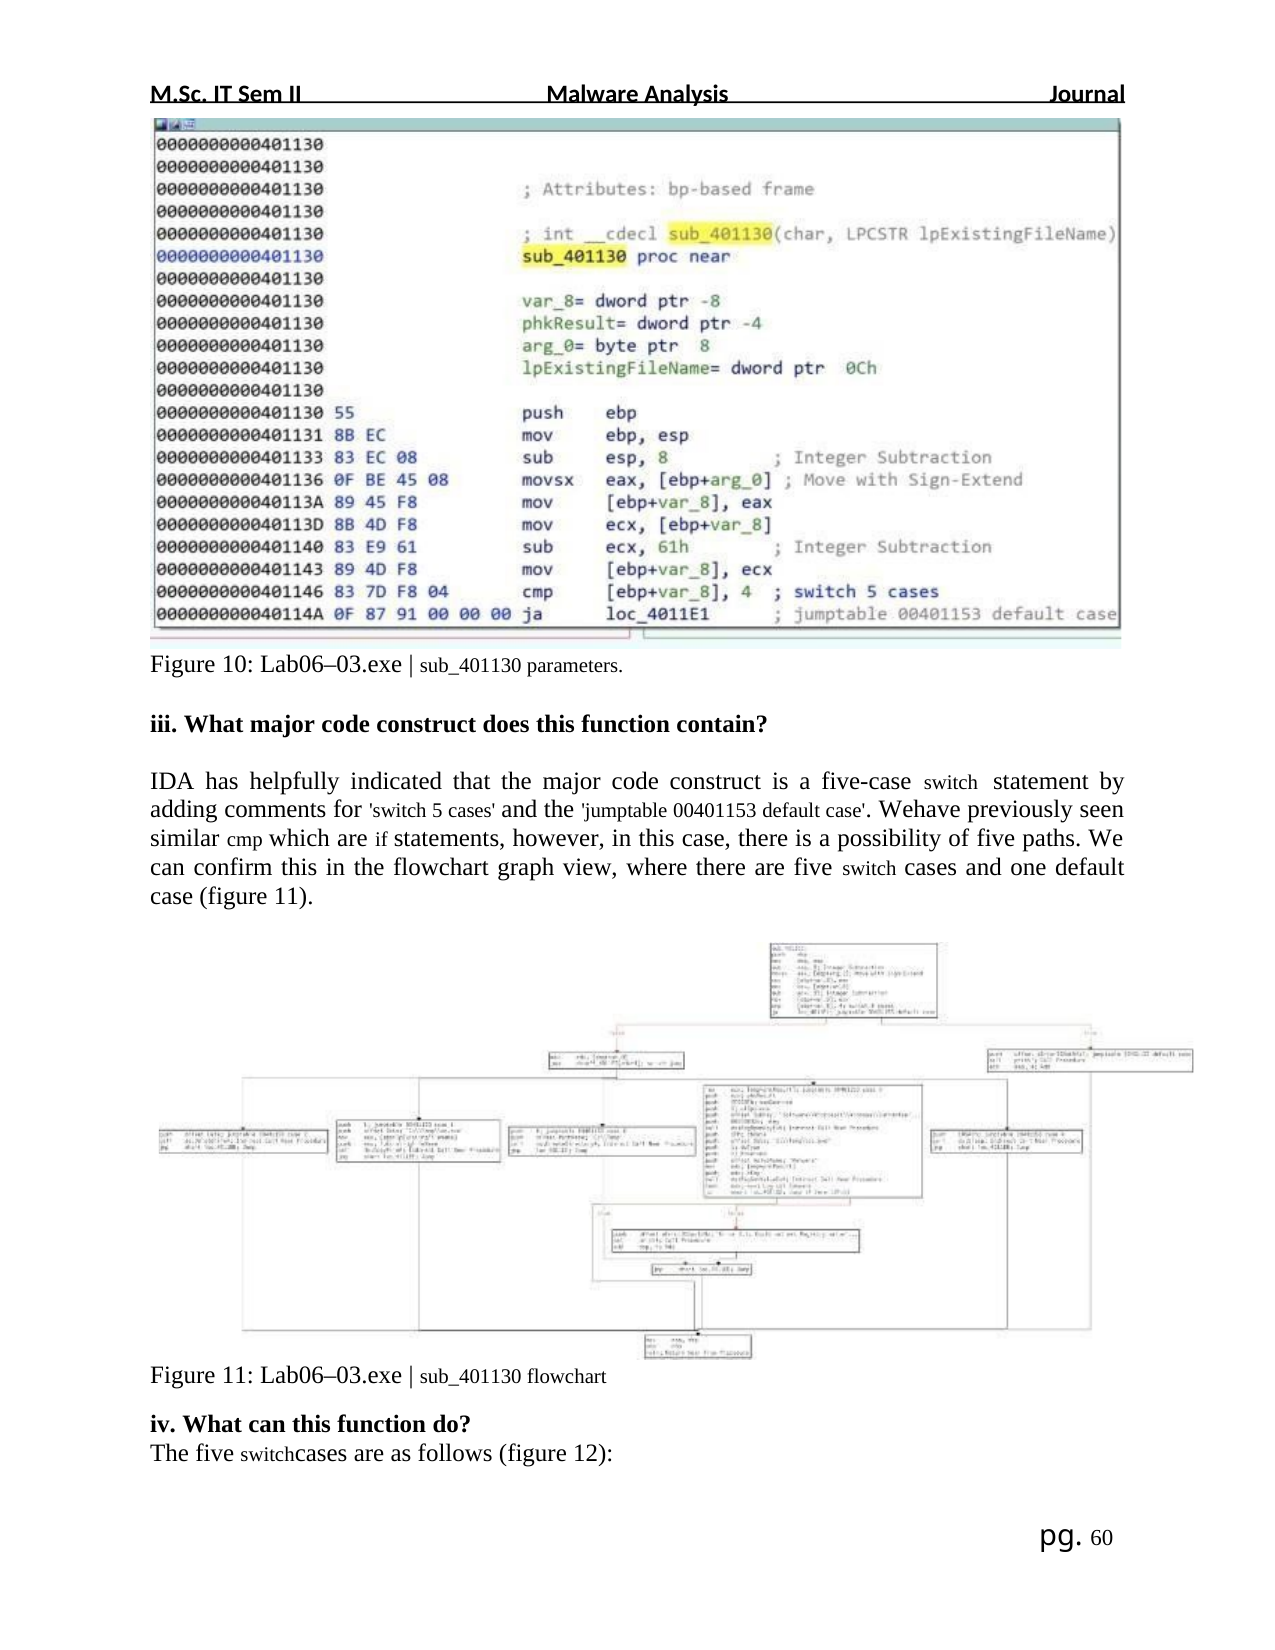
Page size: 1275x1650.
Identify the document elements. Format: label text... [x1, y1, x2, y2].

text IDA has helpfully indicated that the major code construct is a five-case switch statement by adding comments for 'switch 5 cases' and the 'jumptable 00401153 default case'. Wehave previously seen similar cmp which are if statements, however, in this case, there is a possibility of five paths. We can confirm this in the flowchart graph view, where there are five switch cases and one default case (figure 11). [150, 766, 1124, 909]
subtitle What can this function do? [150, 1409, 1237, 1438]
subtitle What major code construct does this function contain? [150, 709, 1237, 737]
text The five switchcases are as follows (figure 12): [150, 1438, 1237, 1467]
picture [150, 118, 1122, 649]
text Figure 10: Lab06–03.exe | sub_401130 parameters. [150, 649, 1237, 678]
picture [158, 942, 1194, 1360]
